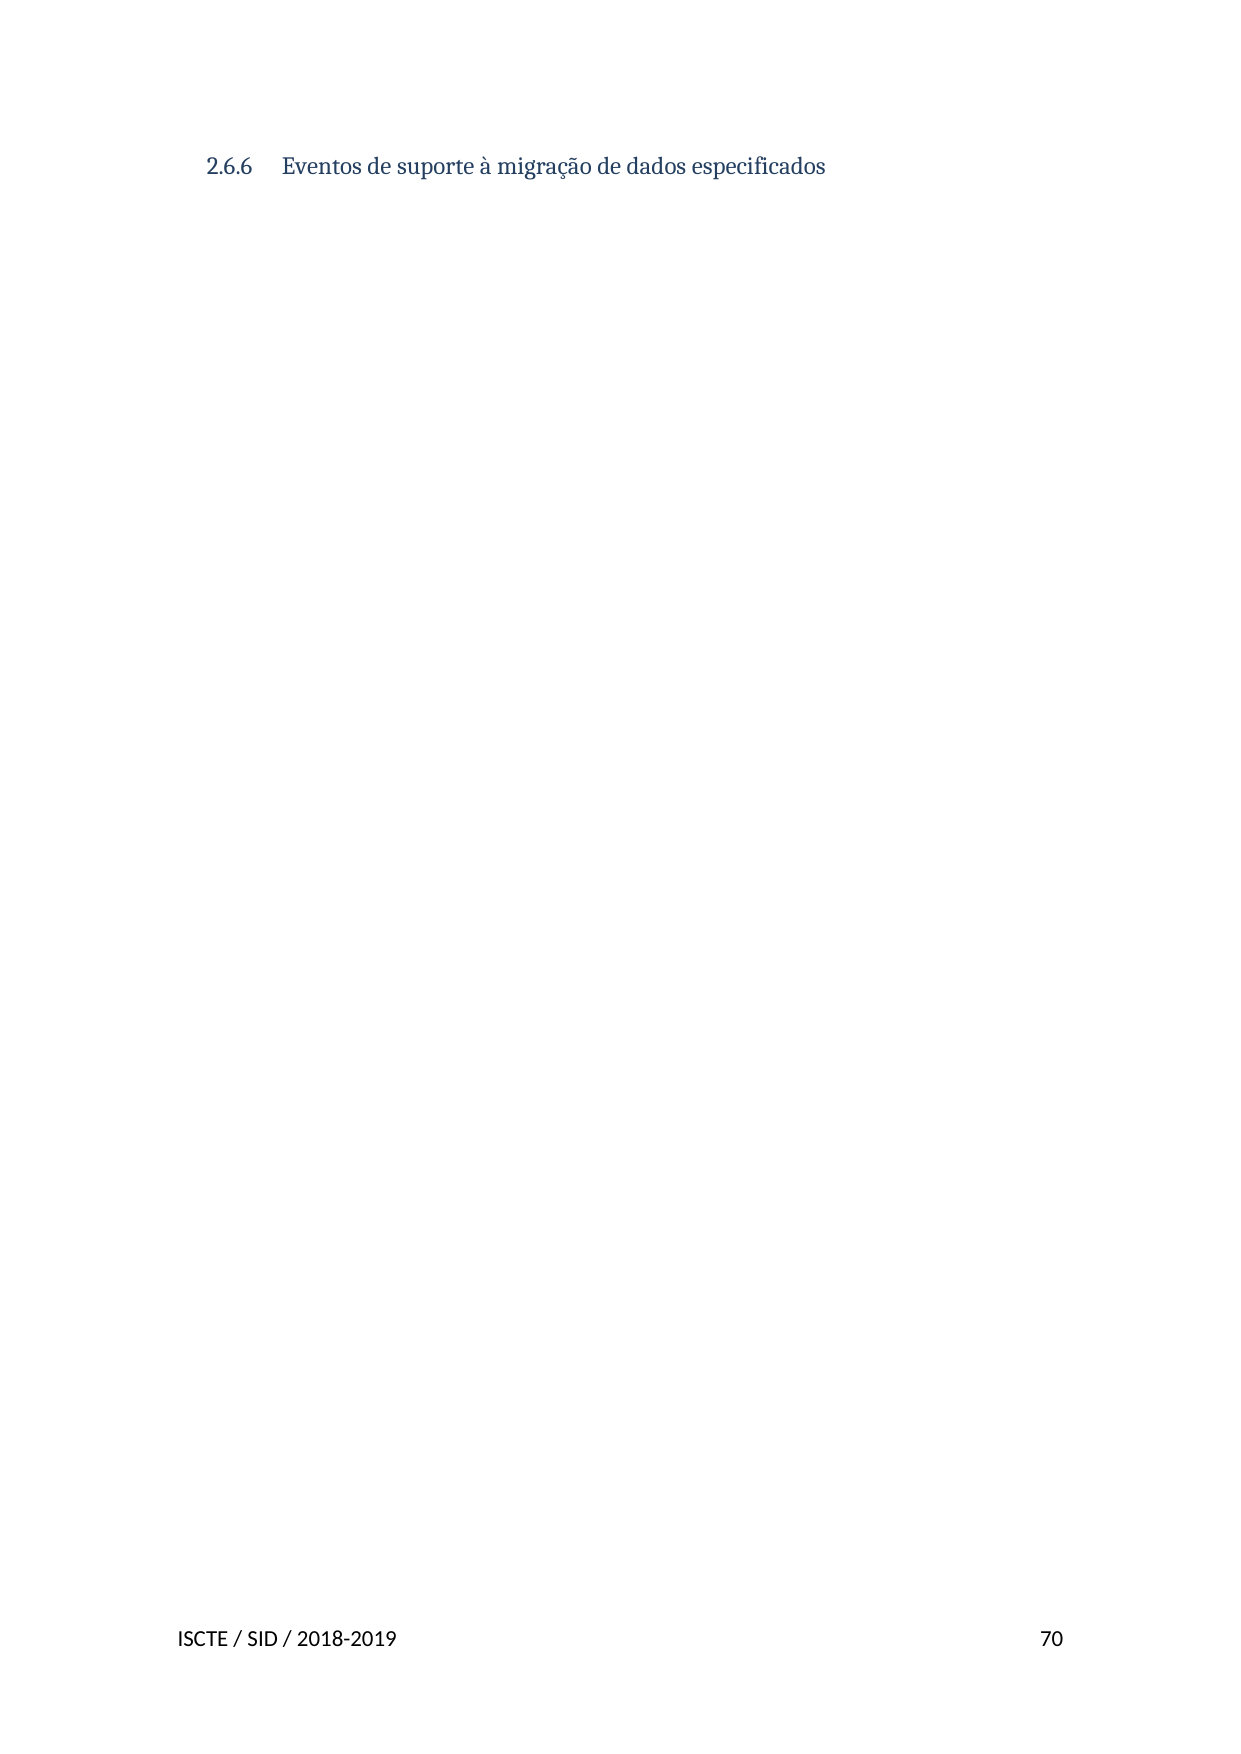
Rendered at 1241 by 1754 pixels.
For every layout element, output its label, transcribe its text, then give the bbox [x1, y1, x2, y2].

subtitle Eventos de suporte à migração de dados especificados [207, 152, 1063, 181]
